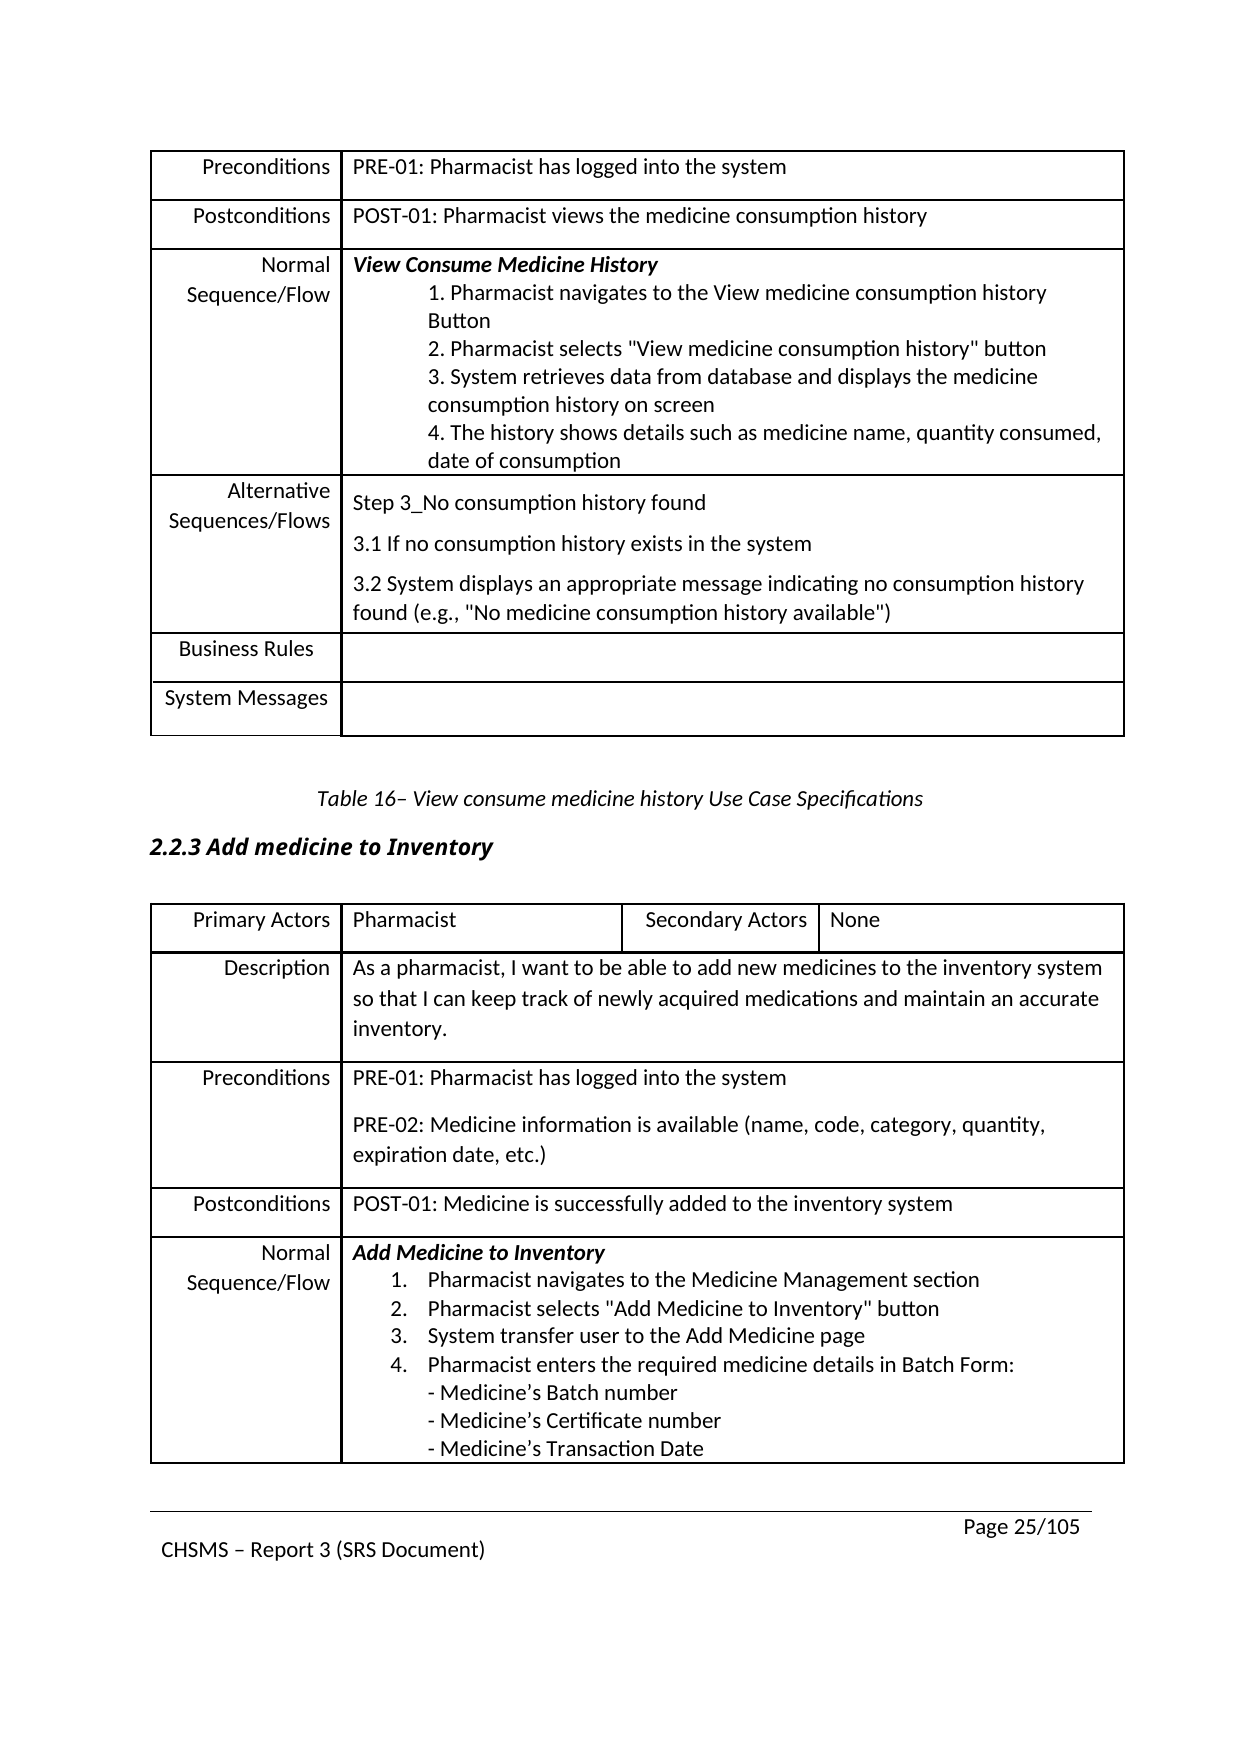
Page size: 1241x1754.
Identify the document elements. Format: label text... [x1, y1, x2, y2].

table_cell Postconditions [152, 1189, 340, 1236]
text Table 16– View consume medicine history Use Case Specifications [150, 784, 1093, 812]
table_cell Step 3_No consumption history found 3.1 If no consumption history exists in the system 3.2 System displays an appropriate message indicating no consumption history found (e.g., "No medicine consumption history available") [343, 476, 1123, 632]
table_cell Normal Sequence/Flow [152, 250, 340, 474]
table_cell As a pharmacist, I want to be able to add new medicines to the inventory system so that I can keep track of newly acquired medications and maintain an accurate inventory. [343, 954, 1123, 1061]
table_header Pharmacist [343, 905, 621, 951]
table_cell POST-01: Pharmacist views the medicine consumption history [343, 201, 1123, 248]
table_cell [343, 683, 1123, 735]
table_cell Description [152, 954, 340, 1061]
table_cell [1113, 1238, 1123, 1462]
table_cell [343, 1238, 428, 1462]
table_cell Postconditions [152, 201, 340, 248]
table_cell [343, 634, 1123, 681]
subtitle 2.2.3 Add medicine to Inventory [150, 831, 1093, 862]
table_header None [820, 905, 1123, 951]
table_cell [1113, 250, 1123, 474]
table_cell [152, 1238, 340, 1462]
table_cell Business Rules [152, 634, 340, 681]
table_cell Alternative Sequences/Flows [152, 476, 340, 632]
table_cell System Messages [152, 682, 340, 735]
table_cell PRE-01: Pharmacist has logged into the system [343, 152, 1123, 199]
table_header Primary Actors [152, 905, 340, 951]
table_cell PRE-01: Pharmacist has logged into the system PRE-02: Medicine information is available (name, code, category, quantity, expiration date, etc.) [343, 1063, 1123, 1187]
table_cell POST-01: Medicine is successfully added to the inventory system [343, 1189, 1123, 1236]
table_cell Preconditions [152, 1063, 340, 1187]
table_header Secondary Actors [623, 905, 818, 951]
table_cell Preconditions [152, 152, 340, 199]
